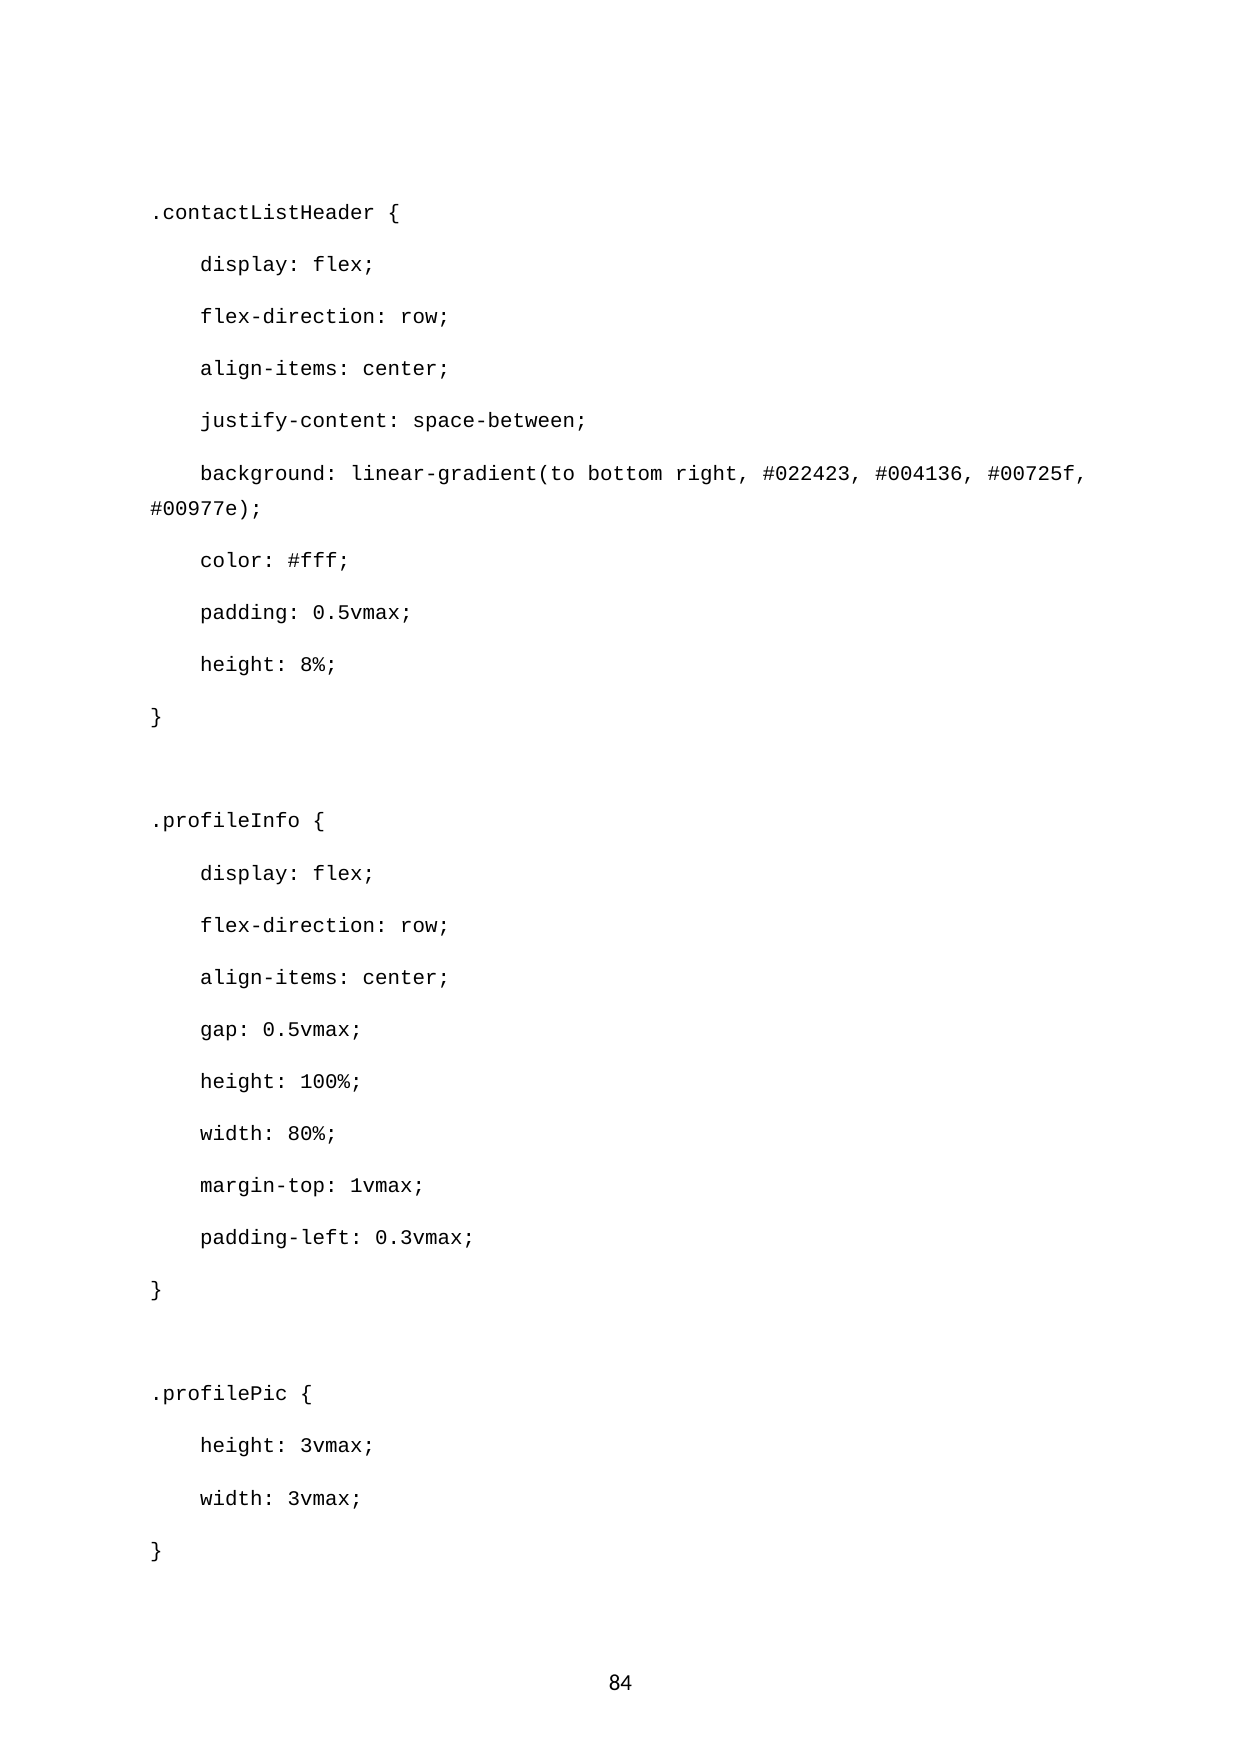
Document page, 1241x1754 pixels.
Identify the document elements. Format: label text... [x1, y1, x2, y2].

text width: 80%; [150, 1123, 1090, 1147]
text display: flex; [150, 862, 1090, 886]
text color: #fff; [150, 550, 1090, 574]
text } [150, 706, 1090, 730]
text padding-left: 0.3vmax; [150, 1227, 1090, 1251]
text display: flex; [150, 254, 1090, 278]
text align-items: center; [150, 358, 1090, 382]
text .profilePic { [150, 1383, 1090, 1407]
text flex-direction: row; [150, 306, 1090, 330]
text } [150, 1539, 1090, 1563]
text width: 3vmax; [150, 1487, 1090, 1511]
text height: 3vmax; [150, 1435, 1090, 1459]
text margin-top: 1vmax; [150, 1175, 1090, 1199]
text .profileInfo { [150, 810, 1090, 834]
text background: linear-gradient(to bottom right, #022423, #004136, #00725f, #00977e); [150, 462, 1090, 522]
text align-items: center; [150, 967, 1090, 990]
text .contactListHeader { [150, 202, 1090, 226]
text padding: 0.5vmax; [150, 602, 1090, 626]
text } [150, 1279, 1090, 1303]
text height: 8%; [150, 654, 1090, 678]
text gap: 0.5vmax; [150, 1019, 1090, 1042]
text height: 100%; [150, 1071, 1090, 1094]
text flex-direction: row; [150, 914, 1090, 938]
text justify-content: space-between; [150, 410, 1090, 434]
